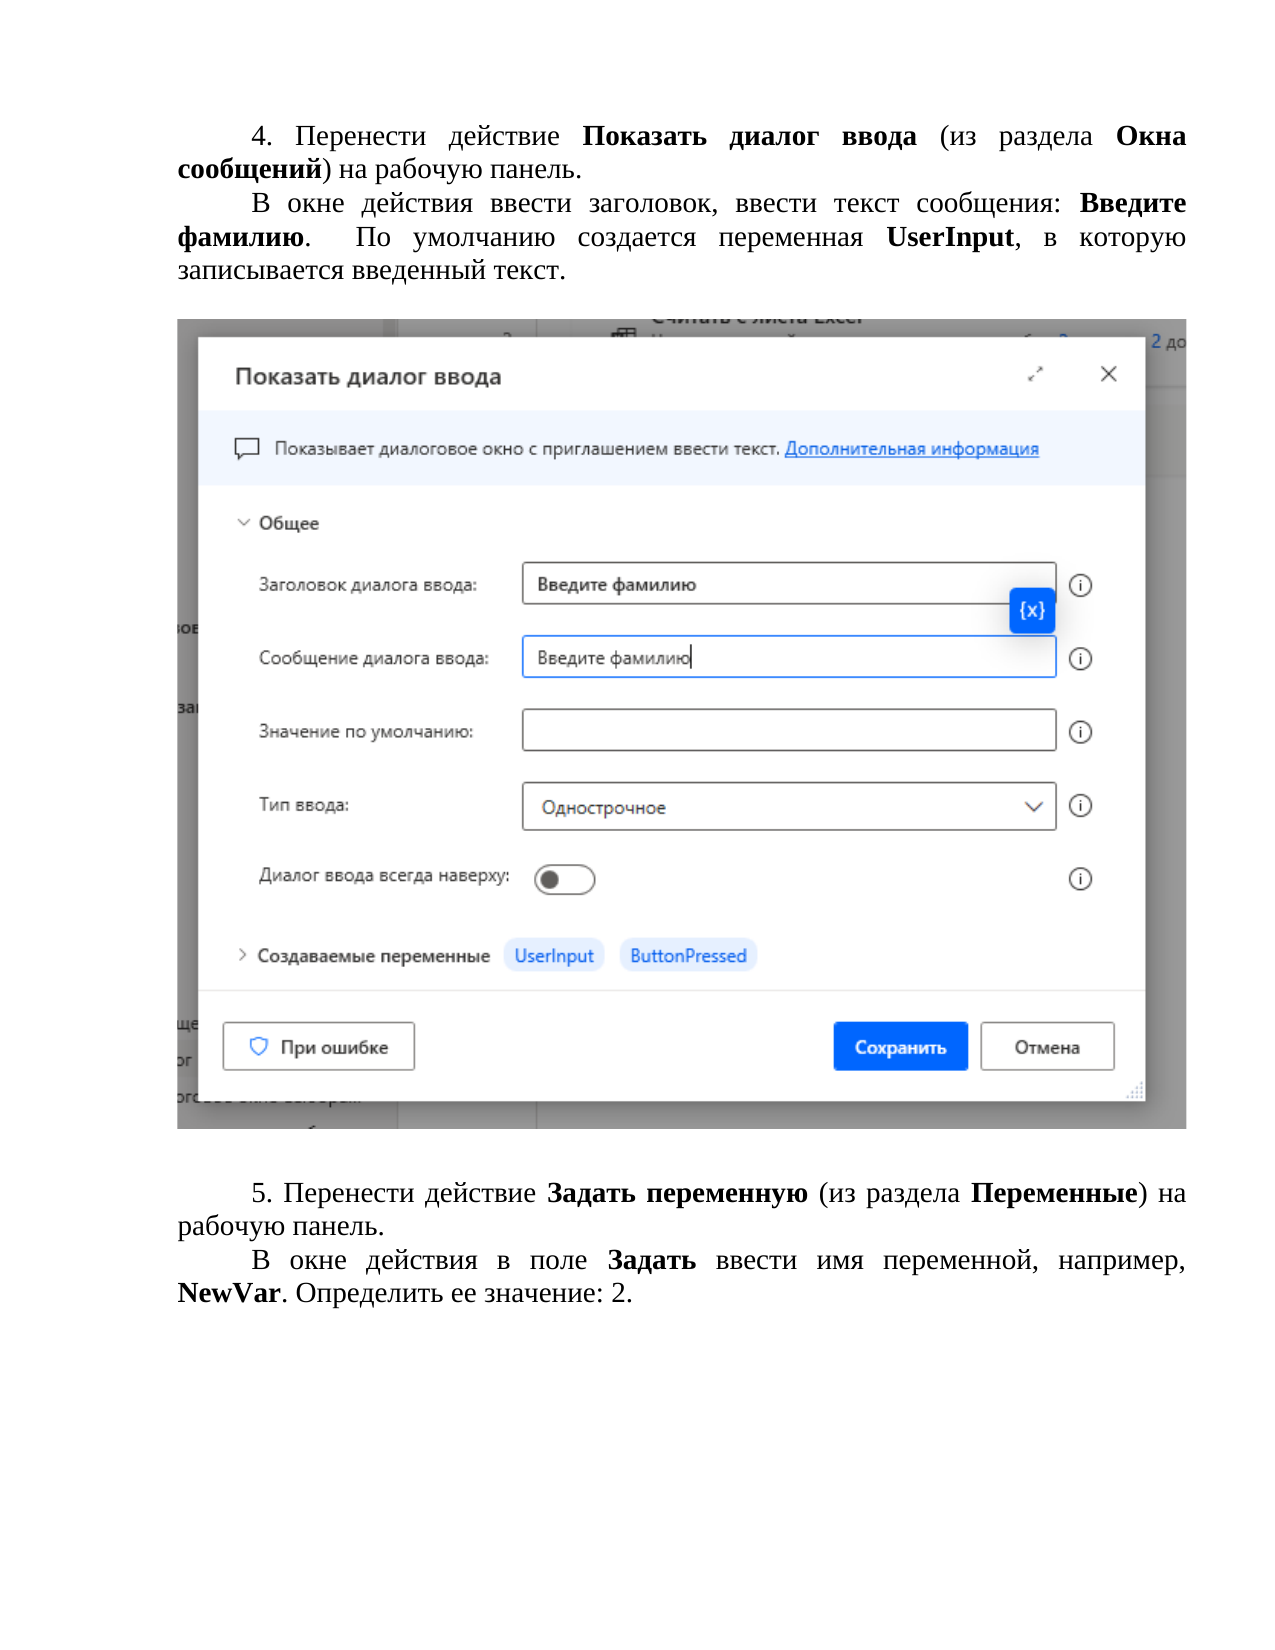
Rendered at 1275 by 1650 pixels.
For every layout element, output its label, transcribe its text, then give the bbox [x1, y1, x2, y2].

text В окне действия ввести заголовок, ввести текст сообщения: Введите фамилию. По умолчанию создается переменная UserInput, в которую записывается введенный текст. [177, 185, 1186, 286]
text 5. Перенести действие Задать переменную (из раздела Переменные) на рабочую панель. [177, 1175, 1186, 1242]
picture [177, 319, 1187, 1129]
text 4. Перенести действие Показать диалог ввода (из раздела Окна сообщений) на рабочую панель. [177, 118, 1186, 185]
text В окне действия в поле Задать ввести имя переменной, например, NewVar. Определить ее значение: 2. [177, 1242, 1186, 1309]
